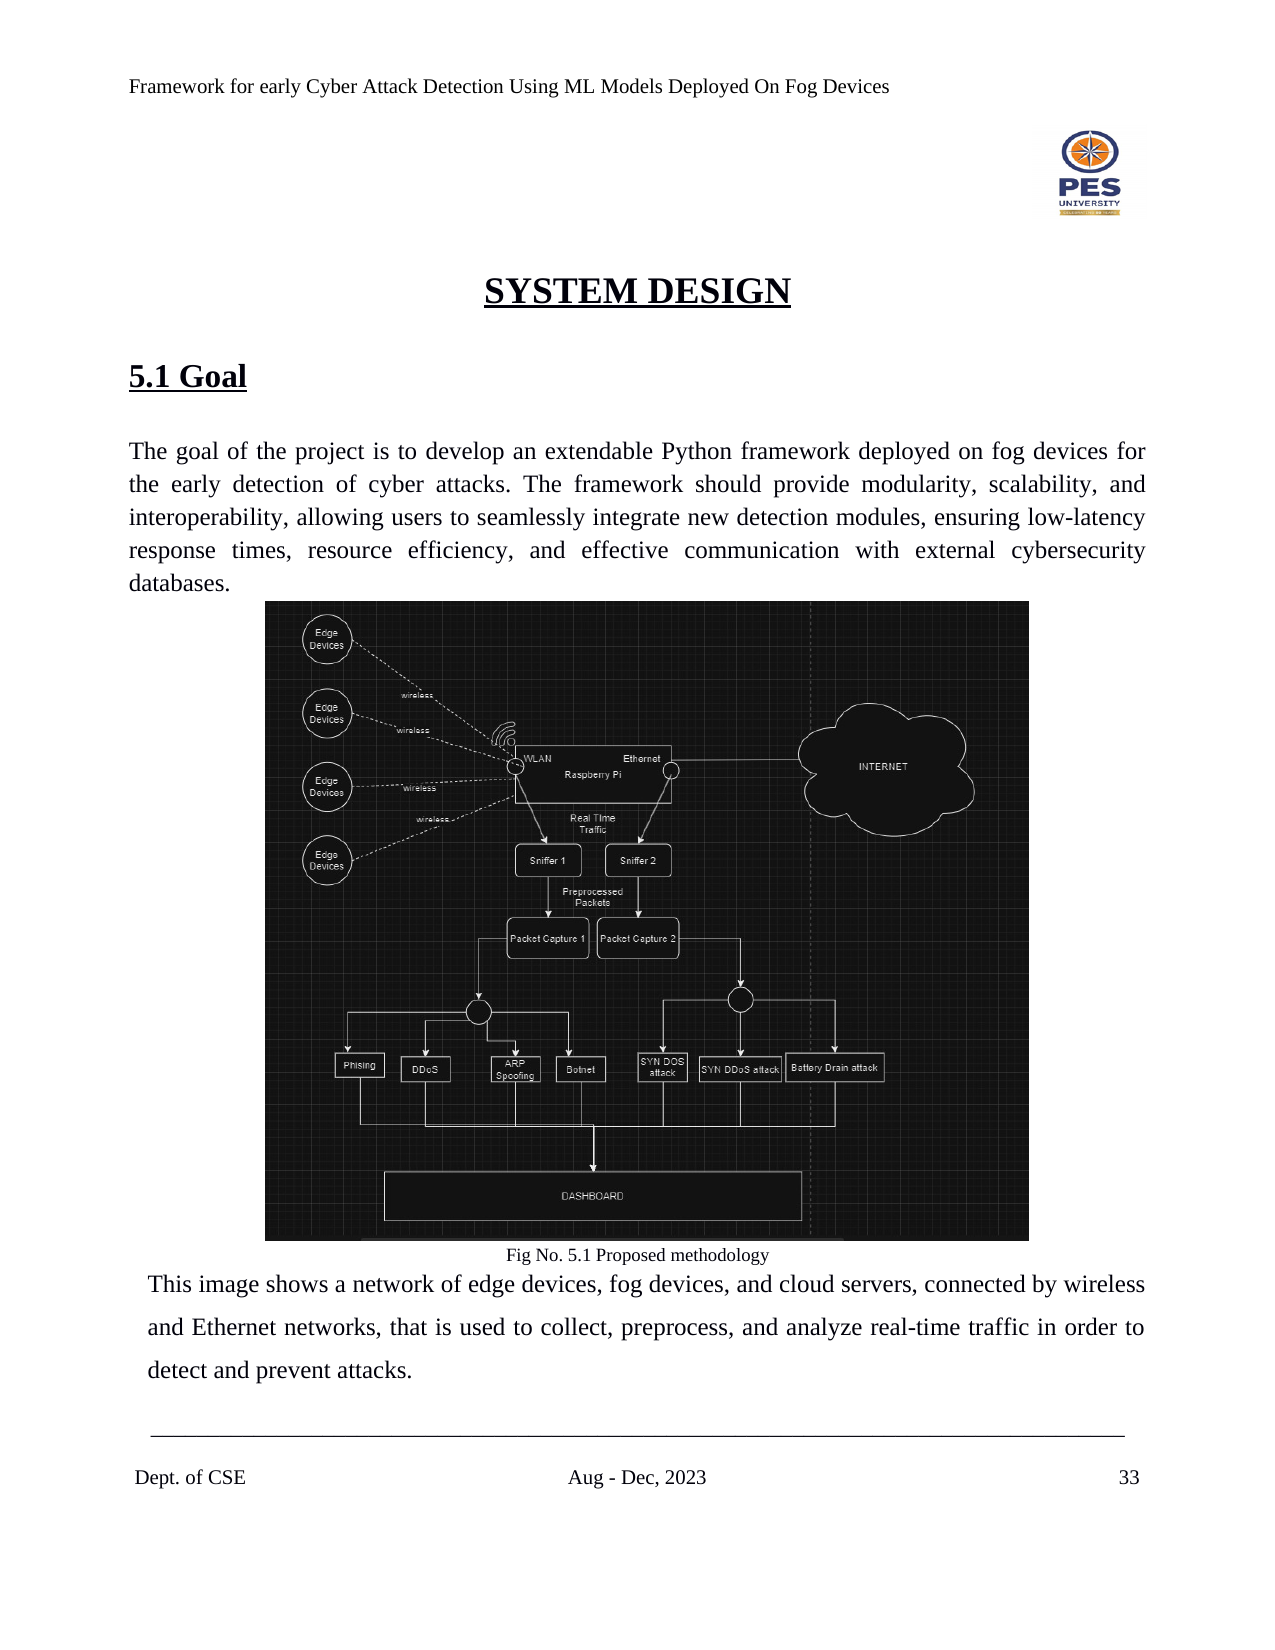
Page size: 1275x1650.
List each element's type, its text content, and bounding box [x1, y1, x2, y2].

text SYSTEM DESIGN [128, 268, 1146, 311]
picture [1032, 124, 1147, 219]
text 5.1 Goal [128, 356, 1146, 395]
text The goal of the project is to develop an extendable Python framework deployed on fog devices for the early detection of cyber attacks. The framework should provide modularity, scalability, and interoperability, allowing users to seamlessly integrate new detection modules, ensuring low-latency response times, resource efficiency, and effective communication with external cybersecurity databases. [128, 436, 1146, 597]
text This image shows a network of edge devices, fog devices, and cloud servers, connected by wireless and Ethernet networks, that is used to collect, preprocess, and analyze real-time traffic in order to detect and prevent attacks. [147, 1269, 1146, 1384]
picture [265, 601, 1029, 1241]
text Fig No. 5.1 Proposed methodology [128, 1244, 1146, 1266]
